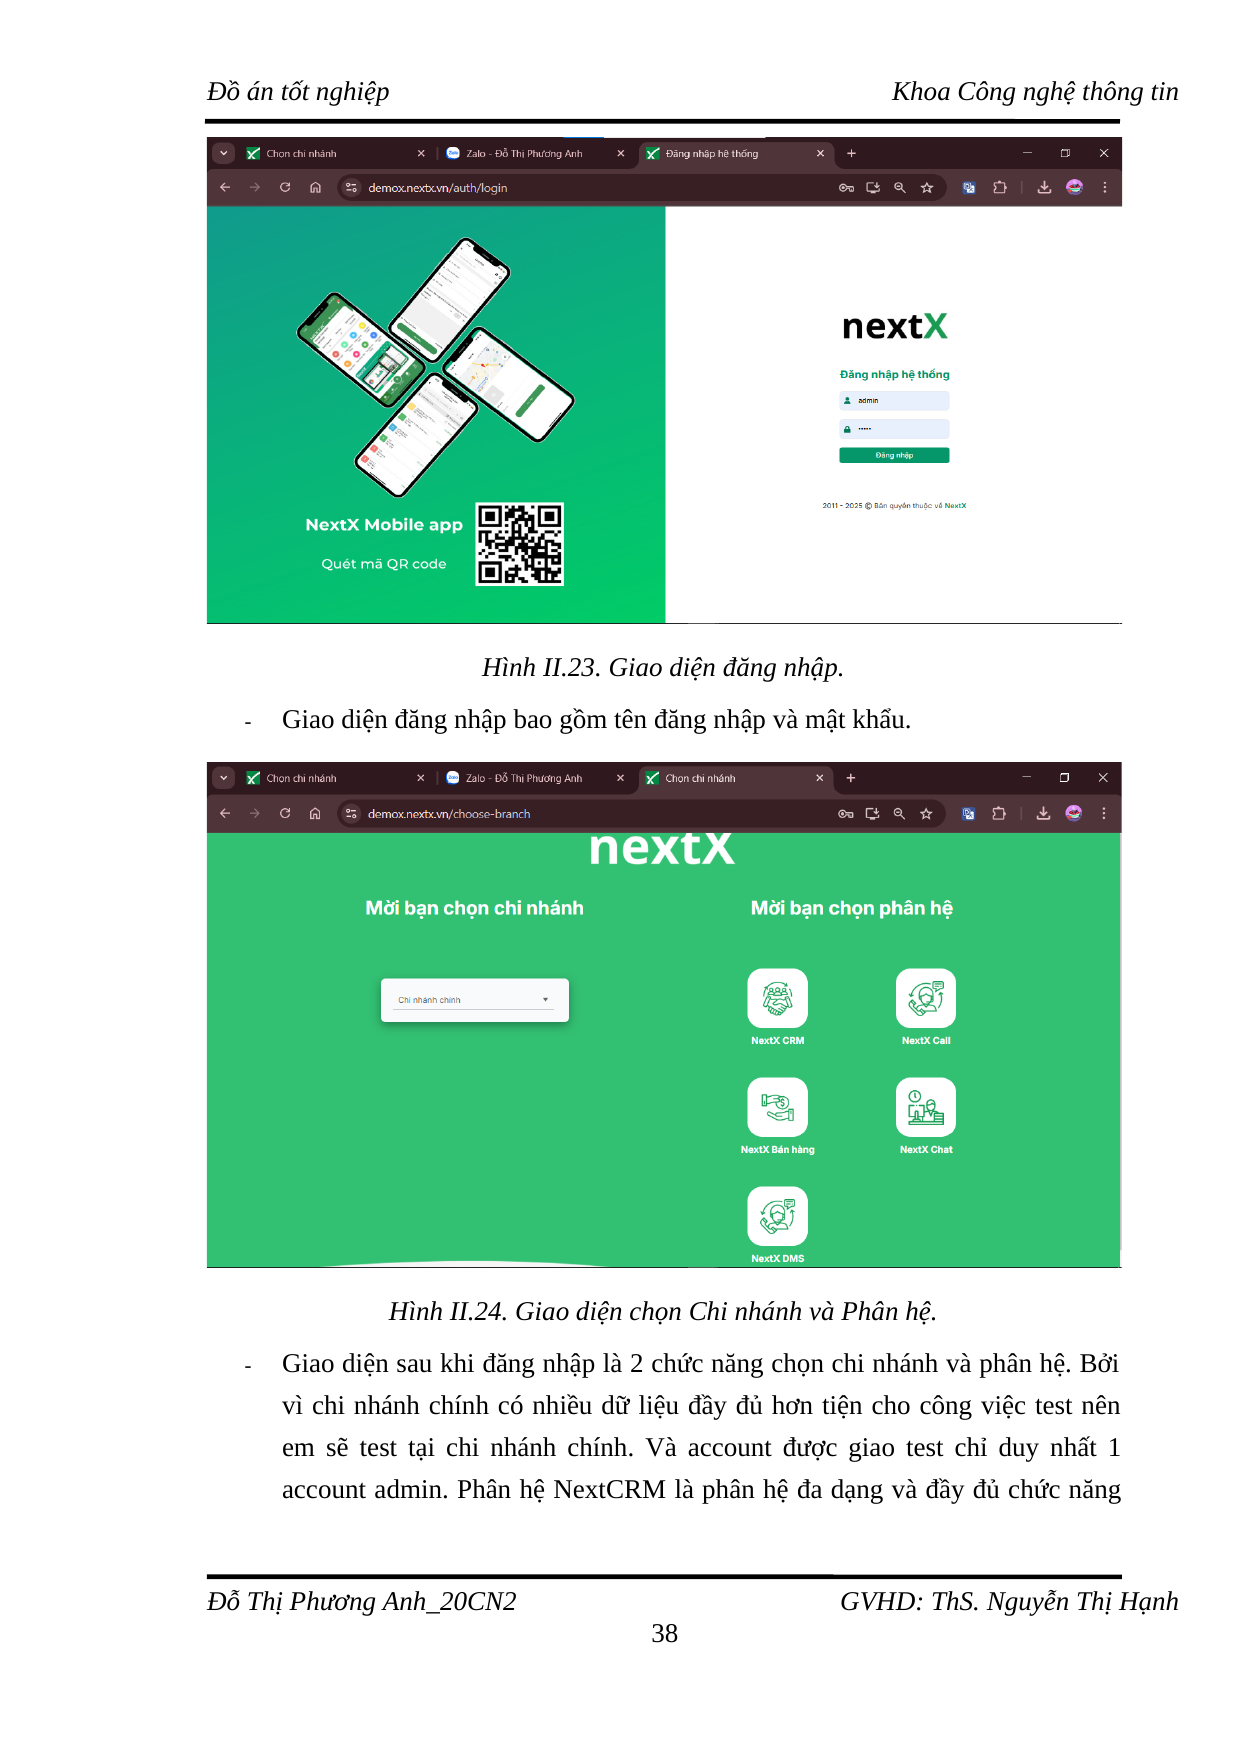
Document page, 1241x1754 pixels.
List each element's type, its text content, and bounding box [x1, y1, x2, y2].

picture [206, 762, 1122, 1268]
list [244, 1347, 1122, 1504]
picture [206, 137, 1123, 624]
list Giao diện đăng nhập bao gồm tên đăng nhập và mật khẩu. [244, 703, 1122, 734]
